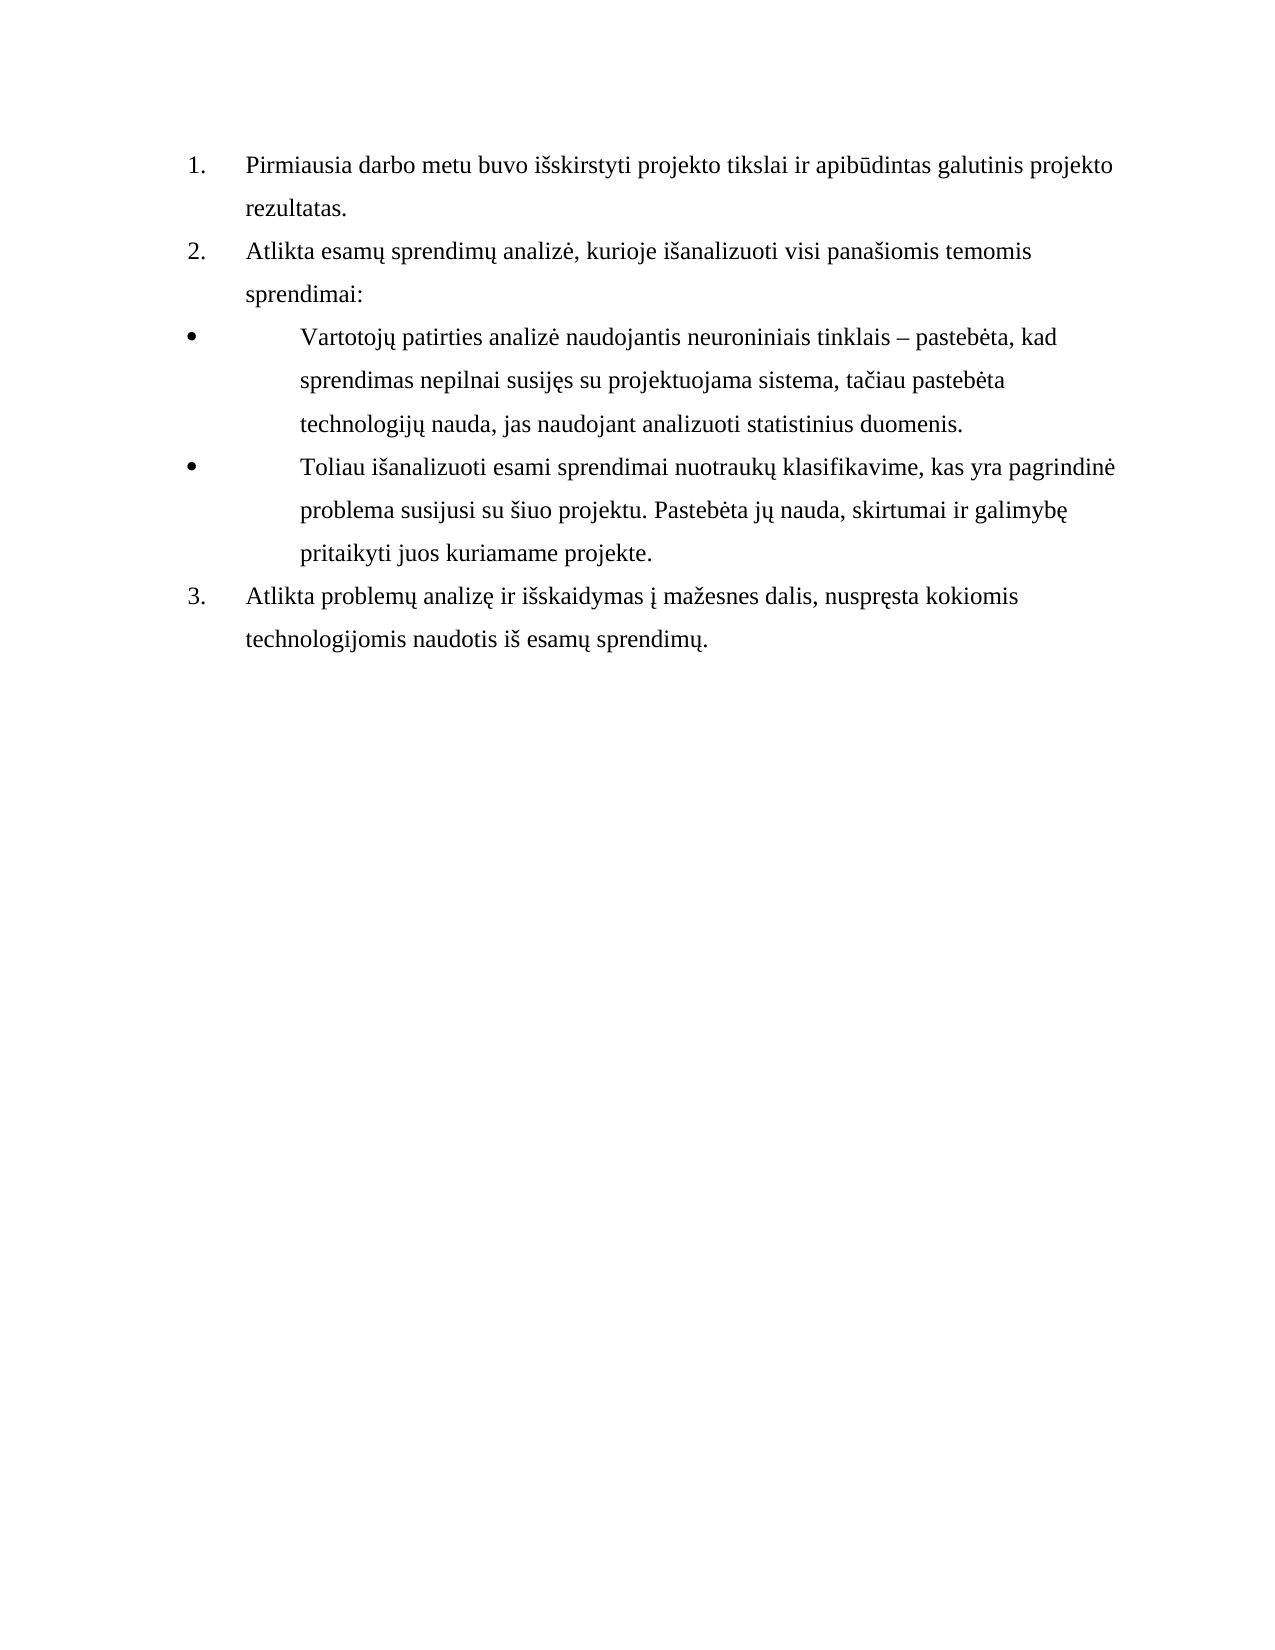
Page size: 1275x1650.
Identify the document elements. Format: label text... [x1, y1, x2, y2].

list Atlikta esamų sprendimų analizė, kurioje išanalizuoti visi panašiomis temomis sprendimai: [187, 236, 1125, 308]
list Toliau išanalizuoti esami sprendimai nuotraukų klasifikavime, kas yra pagrindinė problema susijusi su šiuo projektu. Pastebėta jų nauda, skirtumai ir galimybę pritaikyti juos kuriamame projekte. [187, 452, 1125, 567]
list Vartotojų patirties analizė naudojantis neuroniniais tinklais – pastebėta, kad sprendimas nepilnai susijęs su projektuojama sistema, tačiau pastebėta technologijų nauda, jas naudojant analizuoti statistinius duomenis. [187, 322, 1125, 437]
list Atlikta problemų analizę ir išskaidymas į mažesnes dalis, nuspręsta kokiomis technologijomis naudotis iš esamų sprendimų. [187, 581, 1125, 653]
list Pirmiausia darbo metu buvo išskirstyti projekto tikslai ir apibūdintas galutinis projekto rezultatas. [187, 150, 1125, 222]
